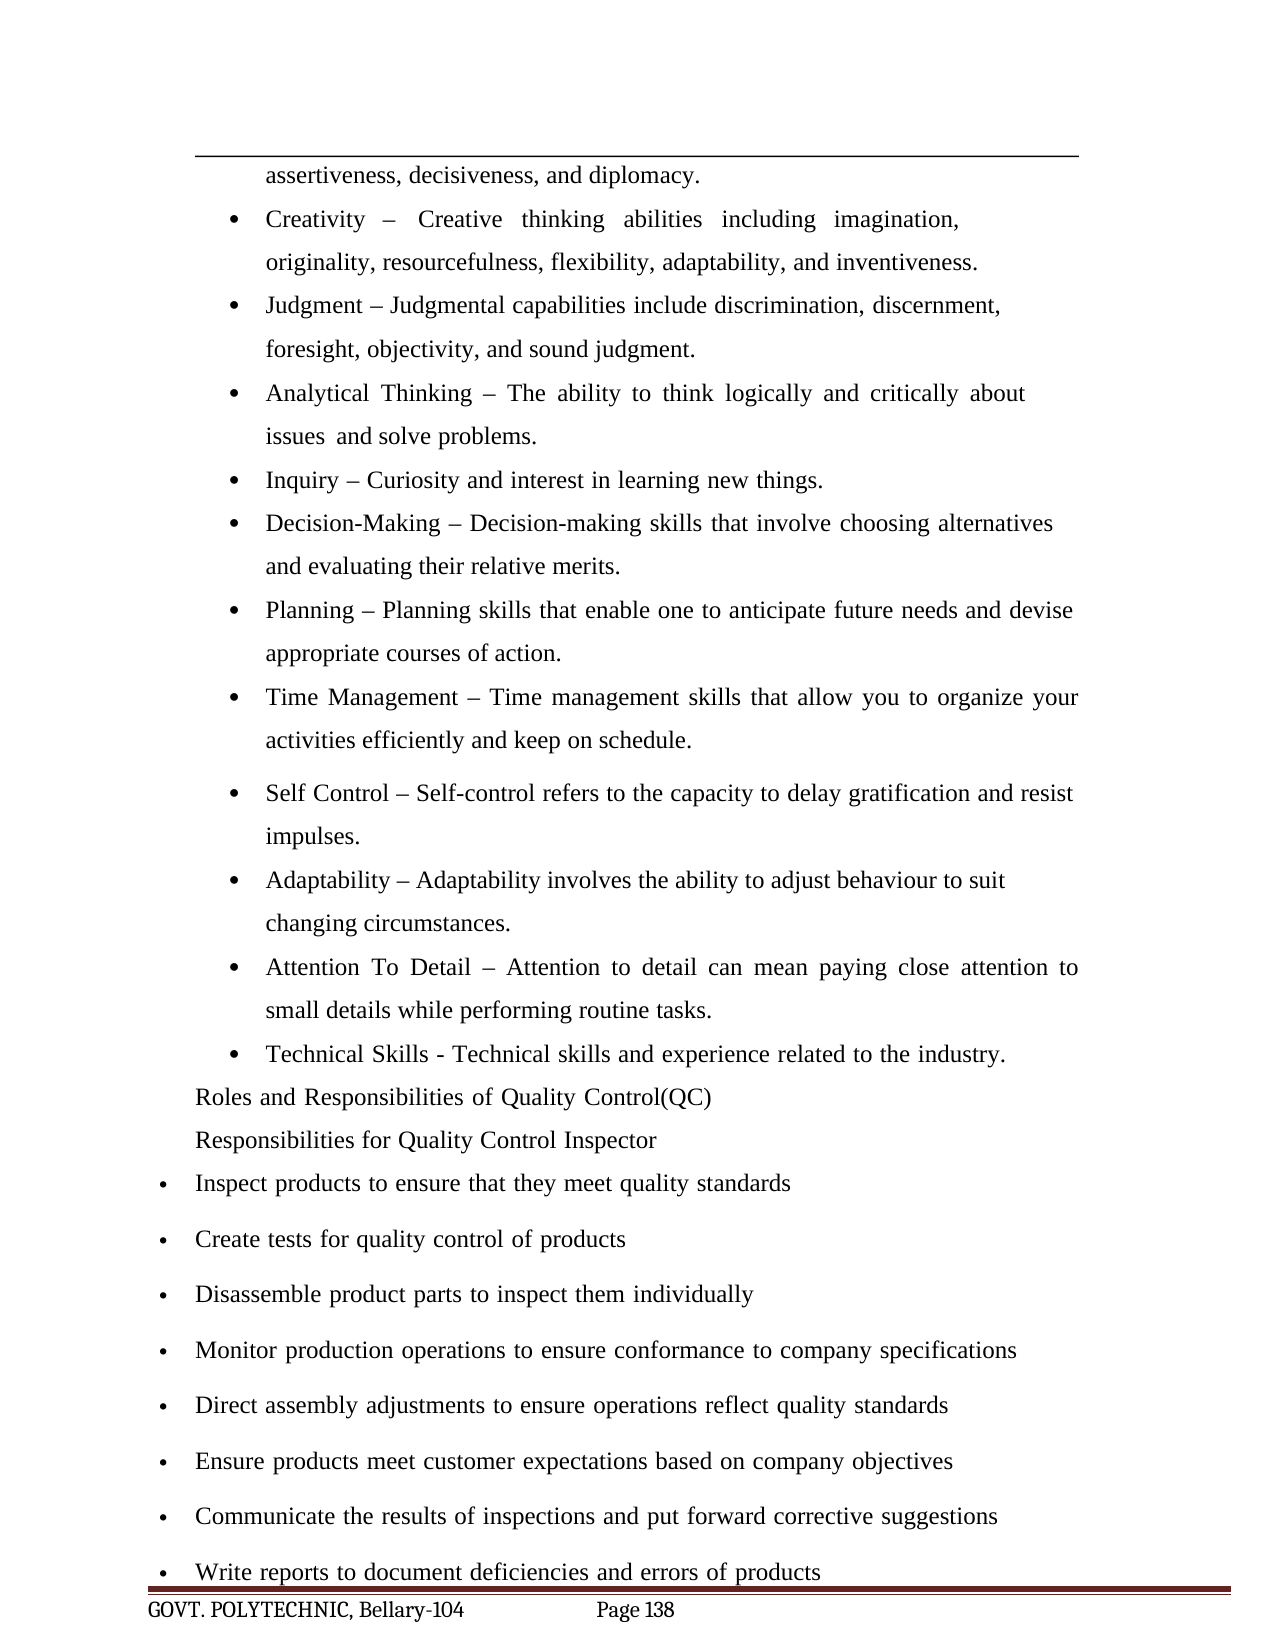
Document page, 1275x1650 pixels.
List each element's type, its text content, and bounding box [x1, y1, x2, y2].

list Create tests for quality control of products [160, 1224, 1231, 1252]
list Attention To Detail – Attention to detail can mean paying close attention to small details while performing routine tasks. [230, 952, 1079, 1024]
list Planning – Planning skills that enable one to anticipate future needs and devise appropriate courses of action. [230, 595, 1079, 667]
list Analytical Thinking – The ability to think logically and critically about issues and solve problems. [230, 378, 1079, 449]
list Creativity – Creative thinking abilities including imagination, originality, resourcefulness, flexibility, adaptability, and inventiveness. [230, 204, 1079, 276]
list Communicate the results of inspections and put forward corrective suggestions [160, 1501, 1231, 1530]
list Direct assembly adjustments to ensure operations reflect quality standards [160, 1390, 1231, 1419]
list Decision-Making – Decision-making skills that involve choosing alternatives and evaluating their relative merits. [230, 508, 1079, 580]
list Time Management – Time management skills that allow you to organize your activities efficiently and keep on schedule. [230, 682, 1079, 754]
text Roles and Responsibilities of Quality Control(QC) Responsibilities for Quality Control Inspector [195, 1082, 805, 1154]
list Monitor production operations to ensure conformance to company specifications [160, 1335, 1231, 1363]
list Self Control – Self-control refers to the capacity to delay gratification and resist impulses. [230, 778, 1079, 850]
list Judgment – Judgmental capabilities include discrimination, discernment, foresight, objectivity, and sound judgment. [230, 291, 1079, 362]
list Disassemble product parts to inspect them individually [160, 1279, 1231, 1308]
list Inquiry – Curiosity and interest in learning new things. [230, 465, 1231, 493]
list Technical Skills - Technical skills and experience related to the industry. [230, 1039, 1231, 1067]
list Adaptability – Adaptability involves the ability to adjust behaviour to suit changing circumstances. [230, 865, 1079, 937]
list Ensure products meet customer expectations based on company objectives [160, 1446, 1231, 1475]
list Inspect products to ensure that they meet quality standards [160, 1168, 1231, 1197]
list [230, 161, 1079, 189]
list Write reports to document deficiencies and errors of products [160, 1557, 1231, 1586]
